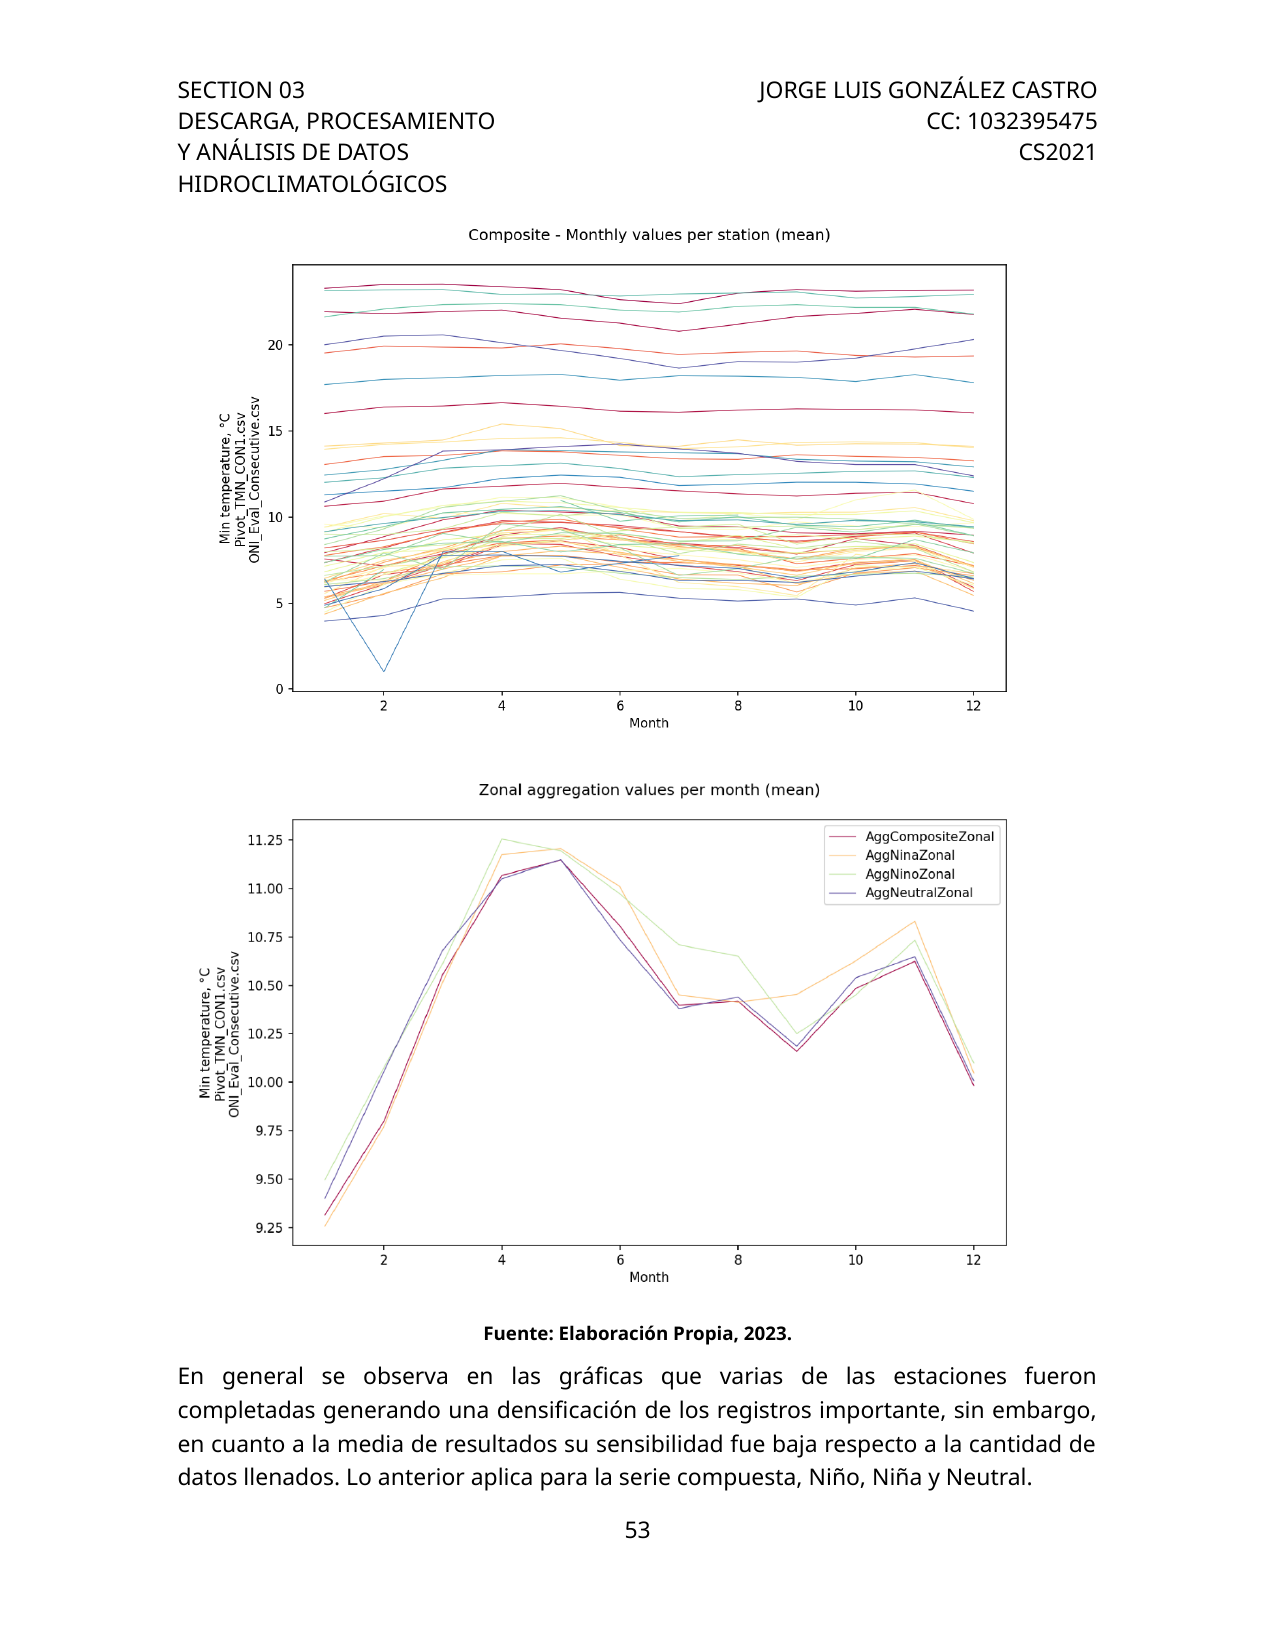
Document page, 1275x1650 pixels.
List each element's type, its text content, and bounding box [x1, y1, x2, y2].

picture [177, 198, 1098, 752]
text Fuente: Elaboración Propia, 2023. [177, 1320, 1098, 1346]
text En general se observa en las gráficas que varias de las estaciones fueron completadas generando una densificación de los registros importante, sin embargo, en cuanto a la media de resultados su sensibilidad fue baja respecto a la cantidad de datos llenados. Lo anterior aplica para la serie compuesta, Niño, Niña y Neutral. [177, 1360, 1098, 1492]
picture [177, 753, 1098, 1306]
